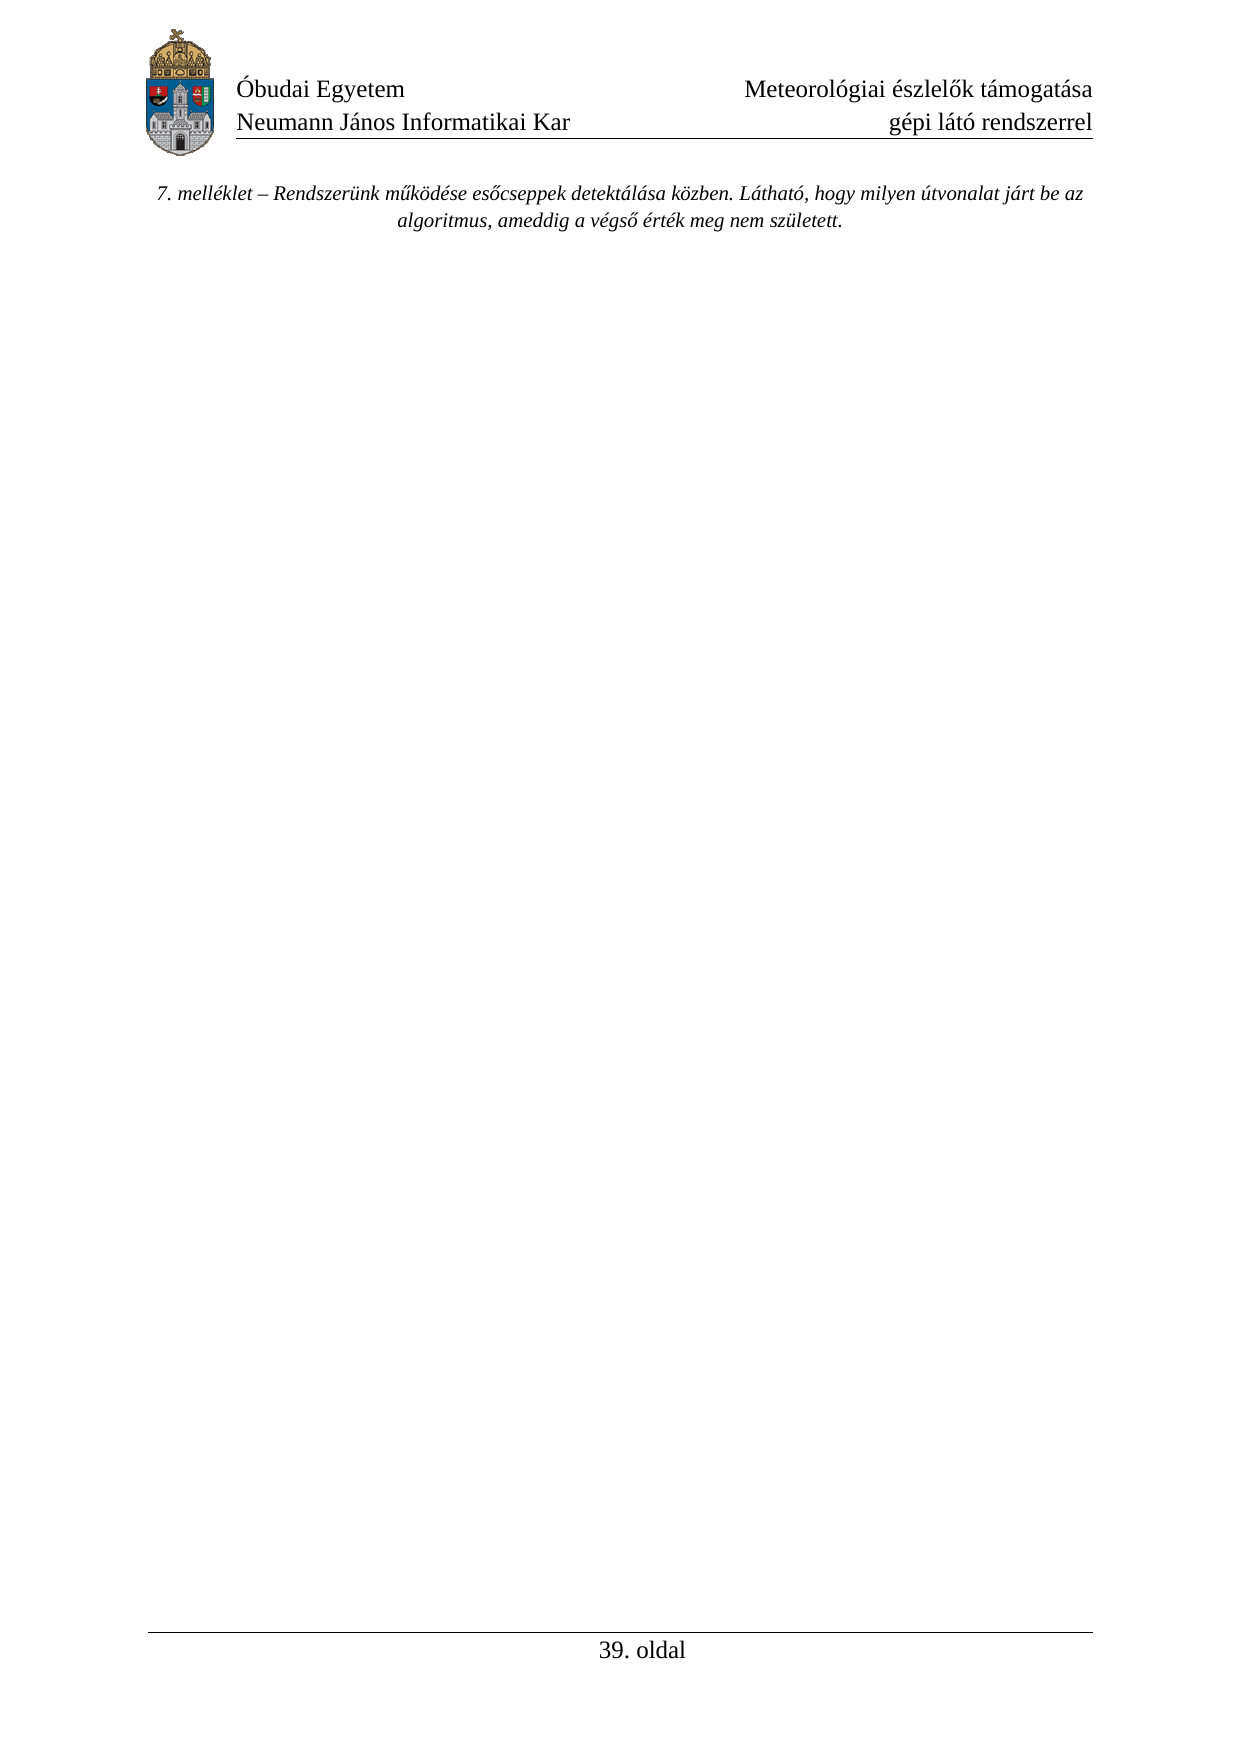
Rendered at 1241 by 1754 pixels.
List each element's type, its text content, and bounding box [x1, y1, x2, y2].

picture [146, 28, 215, 157]
text 7. melléklet – Rendszerünk működése esőcseppek detektálása közben. Látható, hogy milyen útvonalat járt be az algoritmus, ameddig a végső érték meg nem született. [148, 180, 1093, 232]
